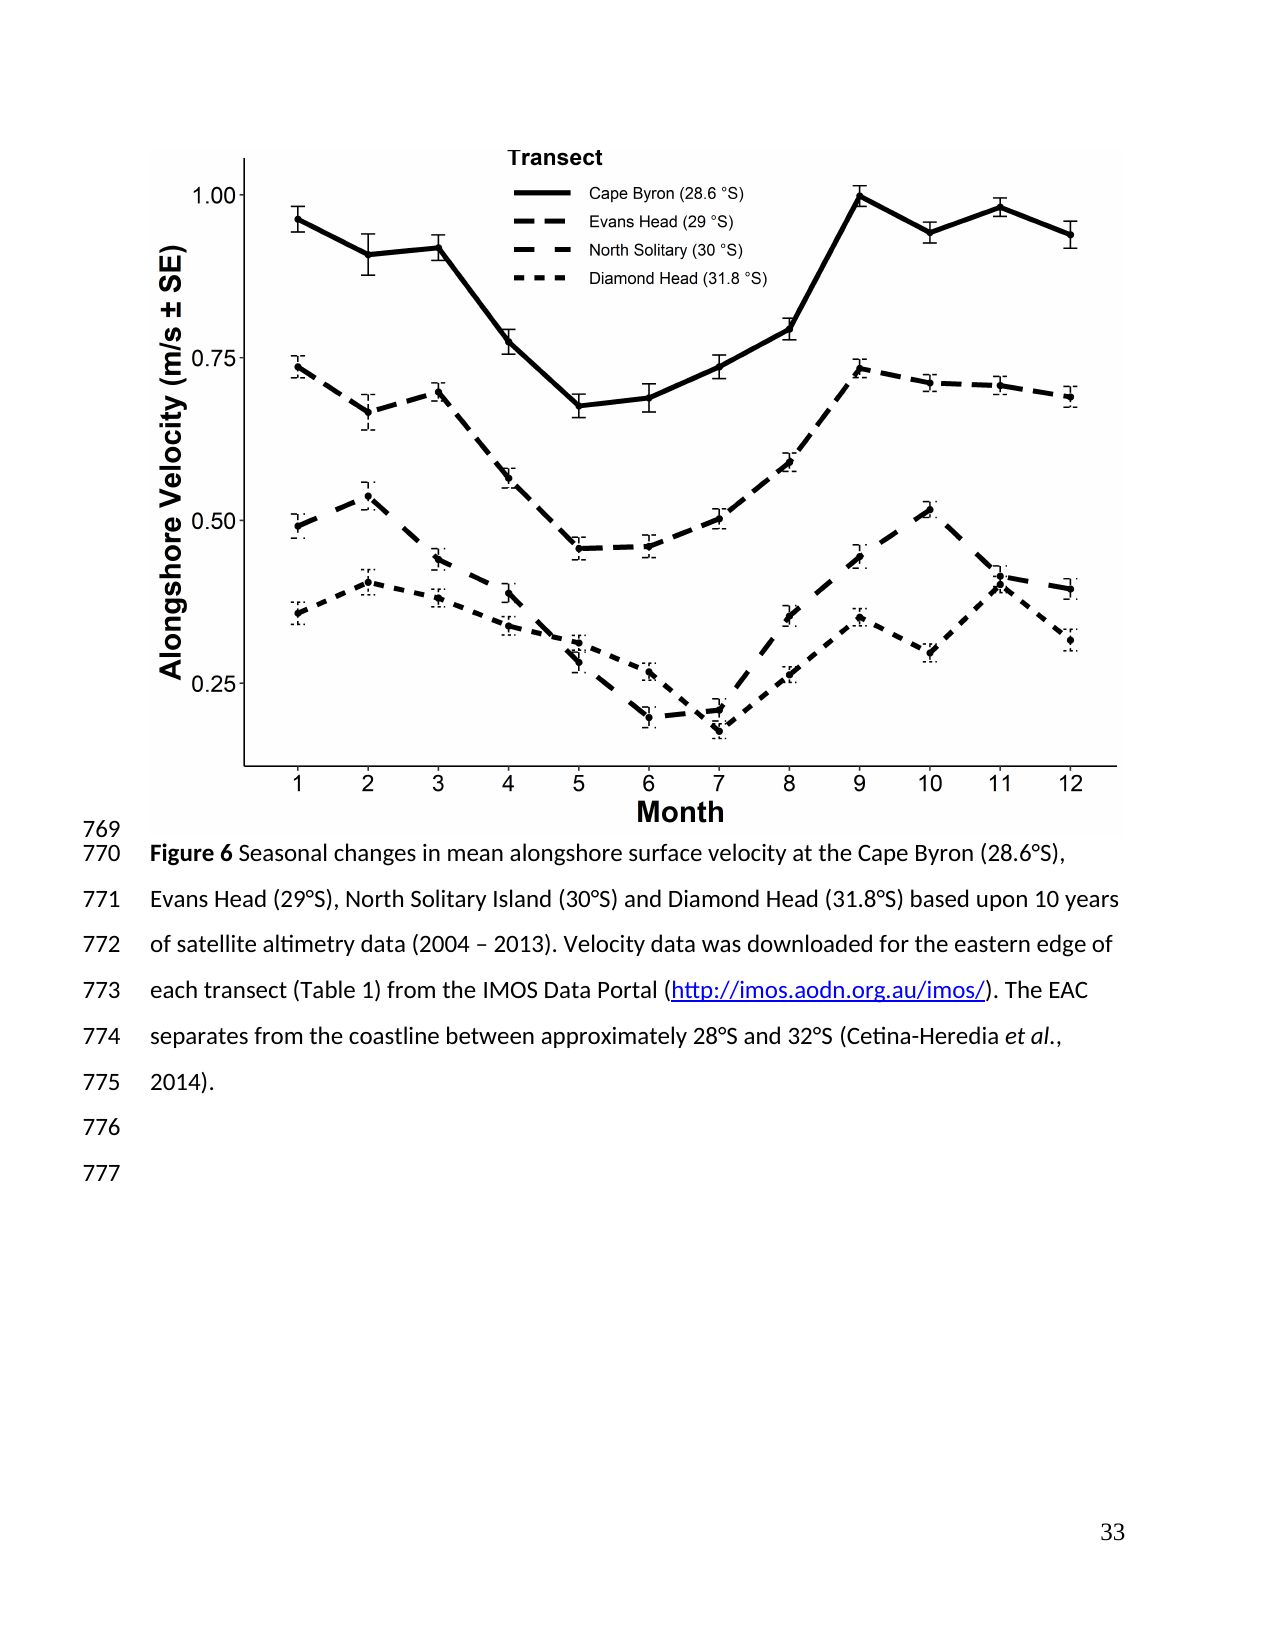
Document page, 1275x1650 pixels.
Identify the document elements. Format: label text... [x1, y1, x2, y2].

picture [150, 150, 1125, 837]
text Figure 6 Seasonal changes in mean alongshore surface velocity at the Cape Byron (28.6°S), Evans Head (29°S), North Solitary Island (30°S) and Diamond Head (31.8°S) based upon 10 years of satellite altimetry data (2004 – 2013). Velocity data was downloaded for the eastern edge of each transect (Table 1) from the IMOS Data Portal (http://imos.aodn.org.au/imos/). The EAC separates from the coastline between approximately 28°S and 32°S (Cetina-Heredia et al., 2014). [150, 837, 1125, 1096]
